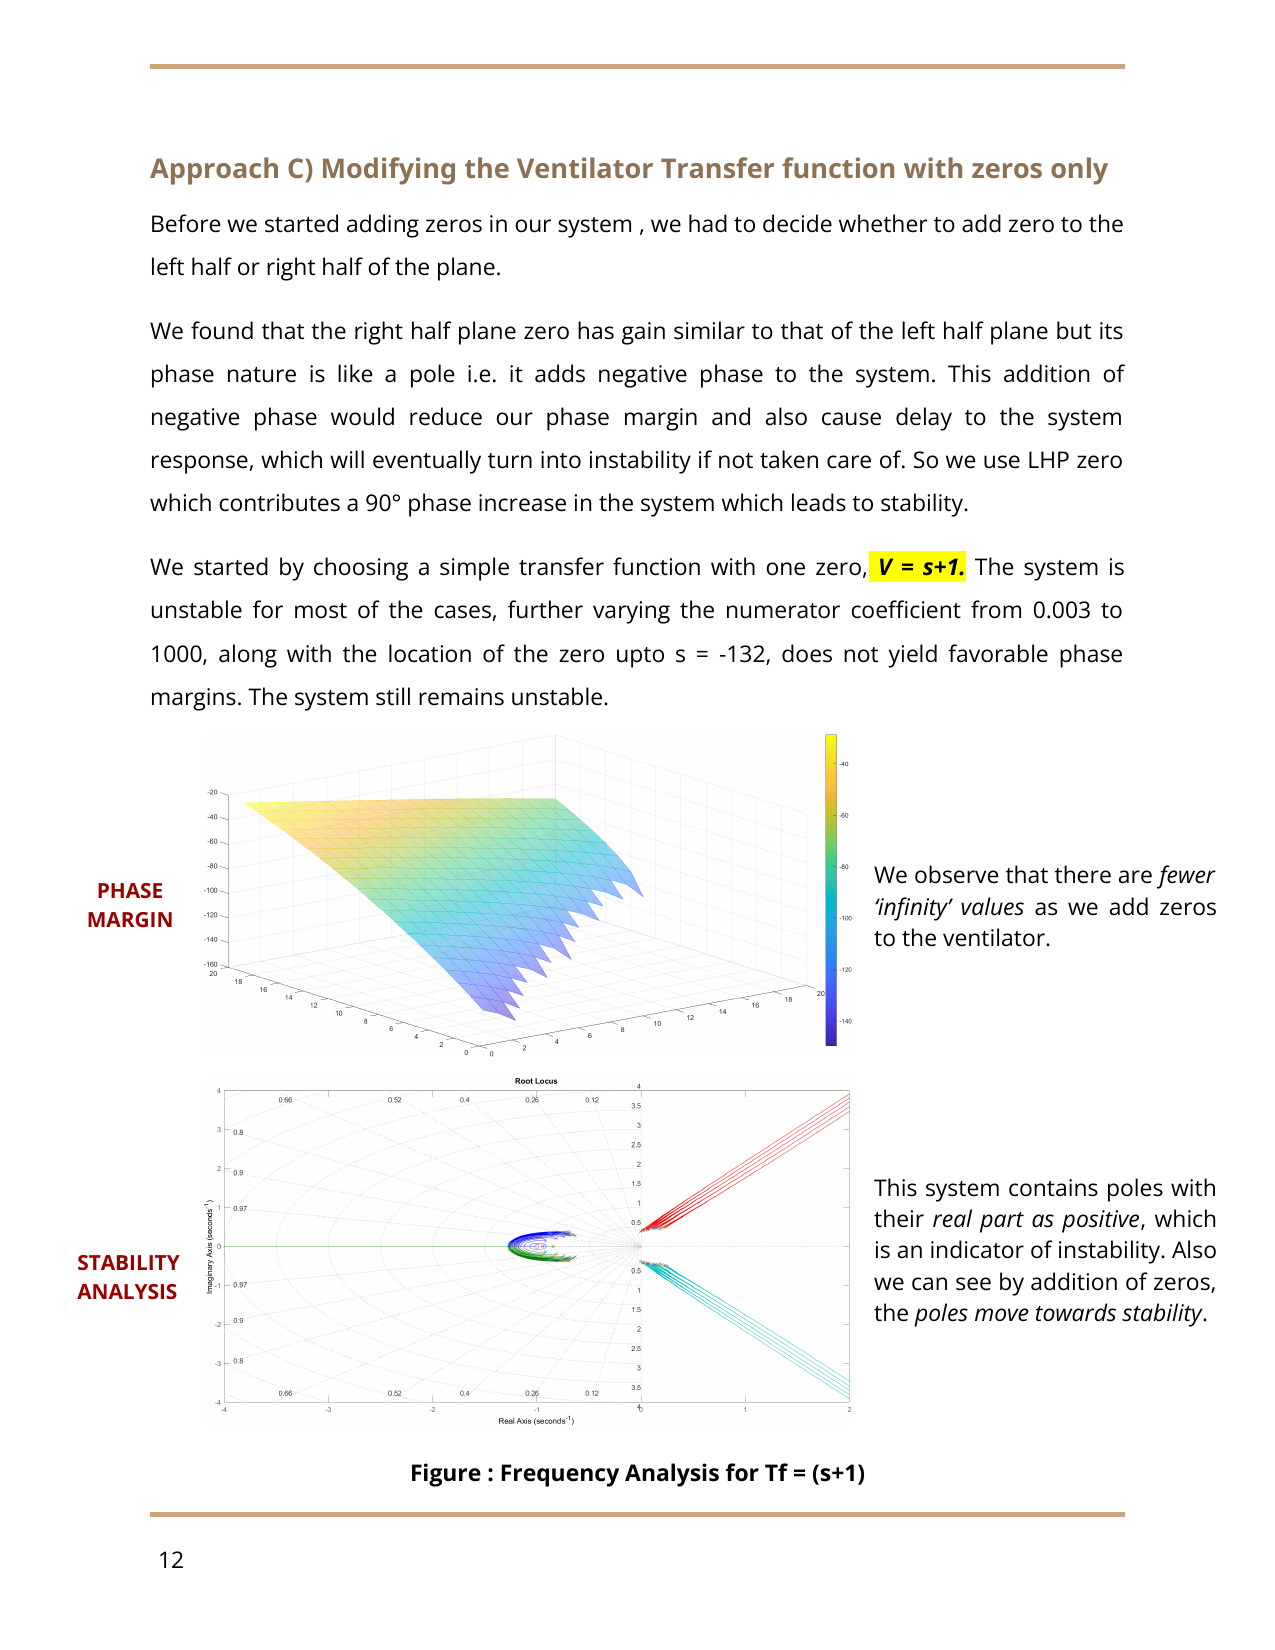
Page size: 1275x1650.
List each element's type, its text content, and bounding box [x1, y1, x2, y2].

table_header PHASE MARGIN [67, 724, 193, 1067]
table_header [193, 724, 863, 1067]
picture [203, 1077, 852, 1426]
table_cell [193, 1068, 863, 1436]
text Figure : Frequency Analysis for Tf = (s+1) [150, 1457, 1125, 1488]
table_cell STABILITY ANALYSIS [67, 1068, 193, 1436]
text We found that the right half plane zero has gain similar to that of the left half plane but its phase nature is like a pole i.e. it adds negative phase to the system. This addition of negative phase would reduce our phase margin and also cause delay to the system response, which will eventually turn into instability if not taken care of. So we use LHP zero which contributes a 90° phase increase in the system which leads to stability. [150, 315, 1125, 518]
text Before we started adding zeros in our system , we had to decide whether to add zero to the left half or right half of the plane. [150, 208, 1125, 282]
table_header We observe that there are fewer ‘infinity’ values as we add zeros to the ventilator. [864, 724, 1228, 1067]
picture [203, 734, 852, 1057]
table_cell This system contains poles with their real part as positive, which is an indicator of instability. Also we can see by addition of zeros, the poles move towards stability. [864, 1068, 1228, 1436]
picture [150, 64, 1125, 69]
picture [150, 1512, 1125, 1517]
subtitle Approach C) Modifying the Ventilator Transfer function with zeros only [150, 150, 1125, 187]
text We started by choosing a simple transfer function with one zero, V = s+1. The system is unstable for most of the cases, further varying the numerator coefficient from 0.003 to 1000, along with the location of the zero upto s = -132, does not yield favorable phase margins. The system still remains unstable. [150, 551, 1125, 712]
